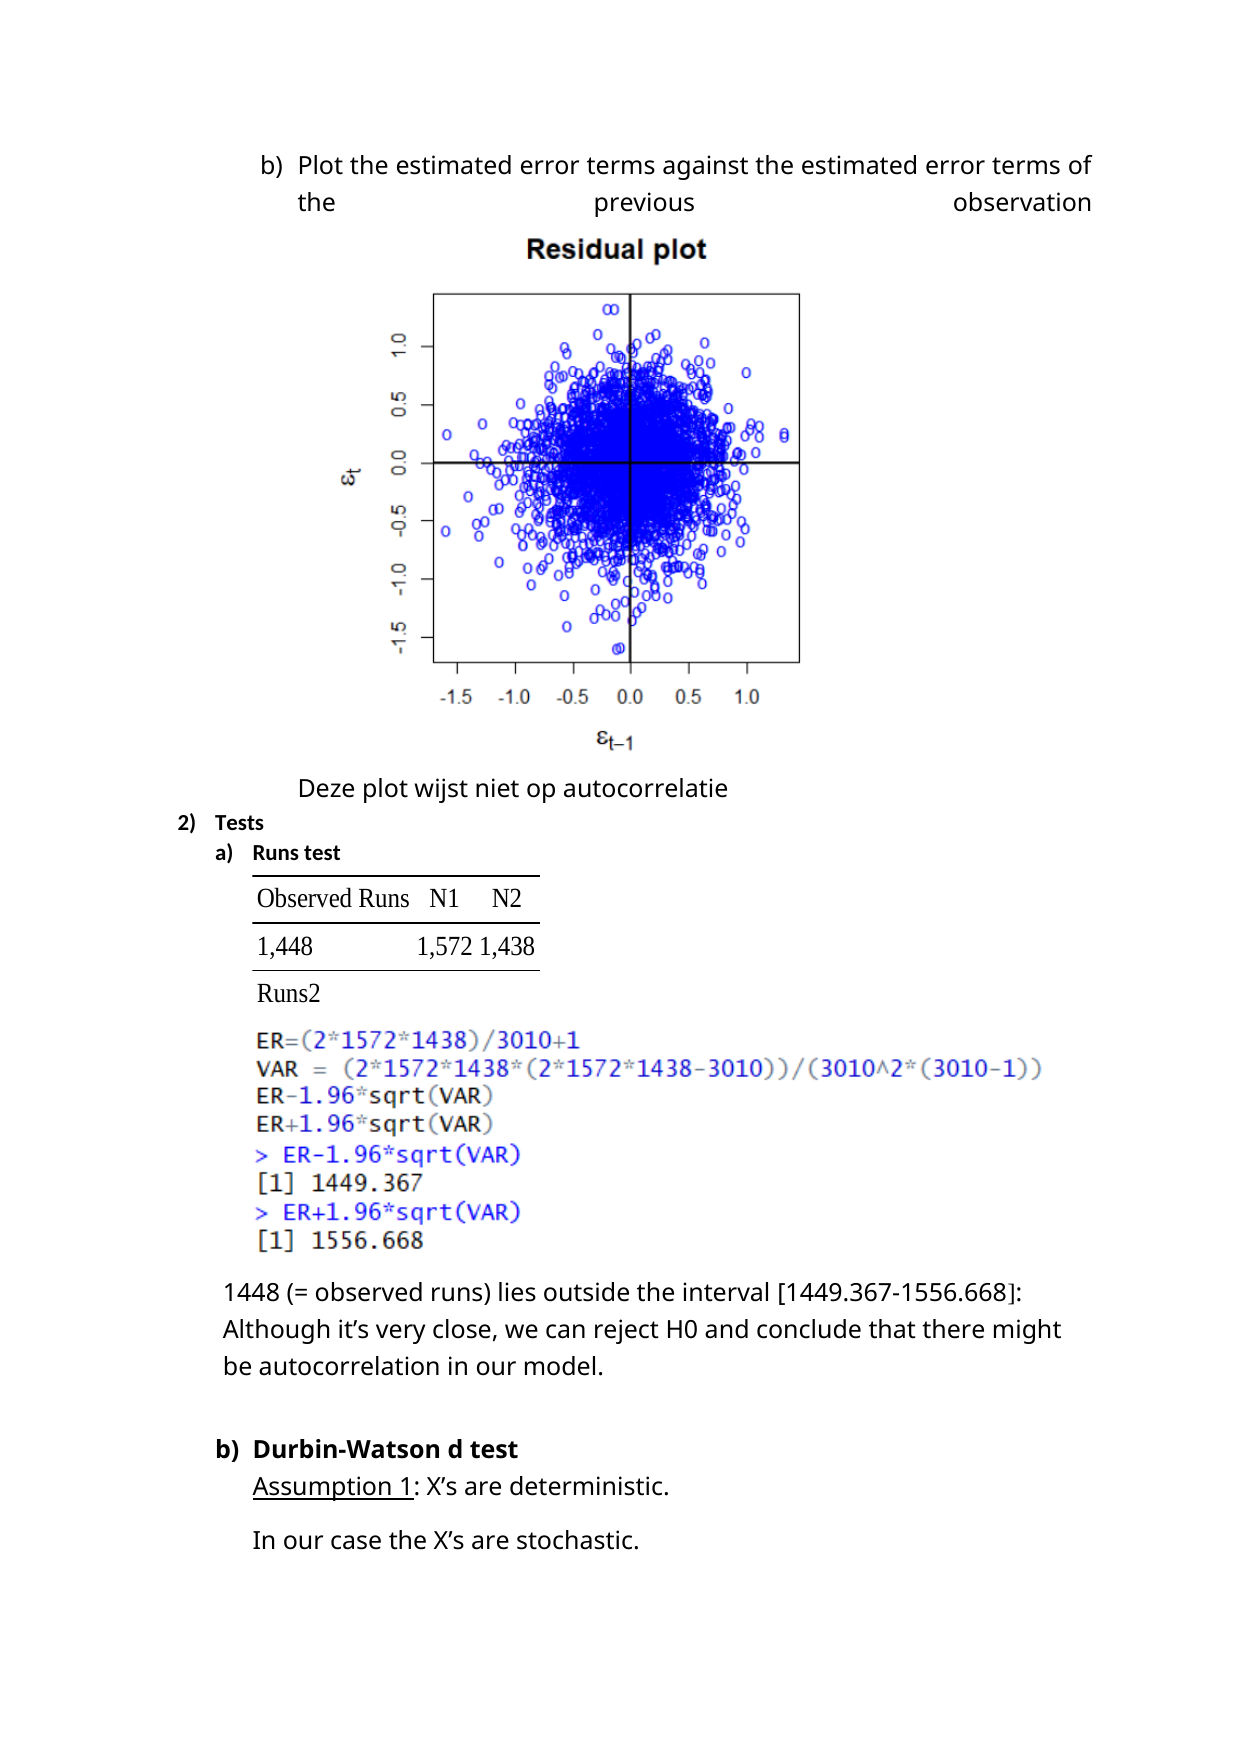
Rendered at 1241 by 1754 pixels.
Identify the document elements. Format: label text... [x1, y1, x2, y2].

list Tests [177, 808, 1093, 836]
list Runs test [215, 838, 1093, 866]
text In our case the X’s are stochastic. [177, 1522, 1093, 1556]
text 1448 (= observed runs) lies outside the interval [1449.367-1556.668]: Although it’s very close, we can reject H0 and conclude that there might be autocorrelation in our model. [223, 1275, 1093, 1383]
picture [252, 1022, 1054, 1138]
list Durbin-Watson d test [215, 1432, 1093, 1466]
list Assumption 1: X’s are deterministic. [252, 1469, 1093, 1503]
picture [252, 1140, 528, 1257]
list Deze plot wijst niet op autocorrelatie [297, 771, 1093, 805]
picture [297, 220, 935, 769]
